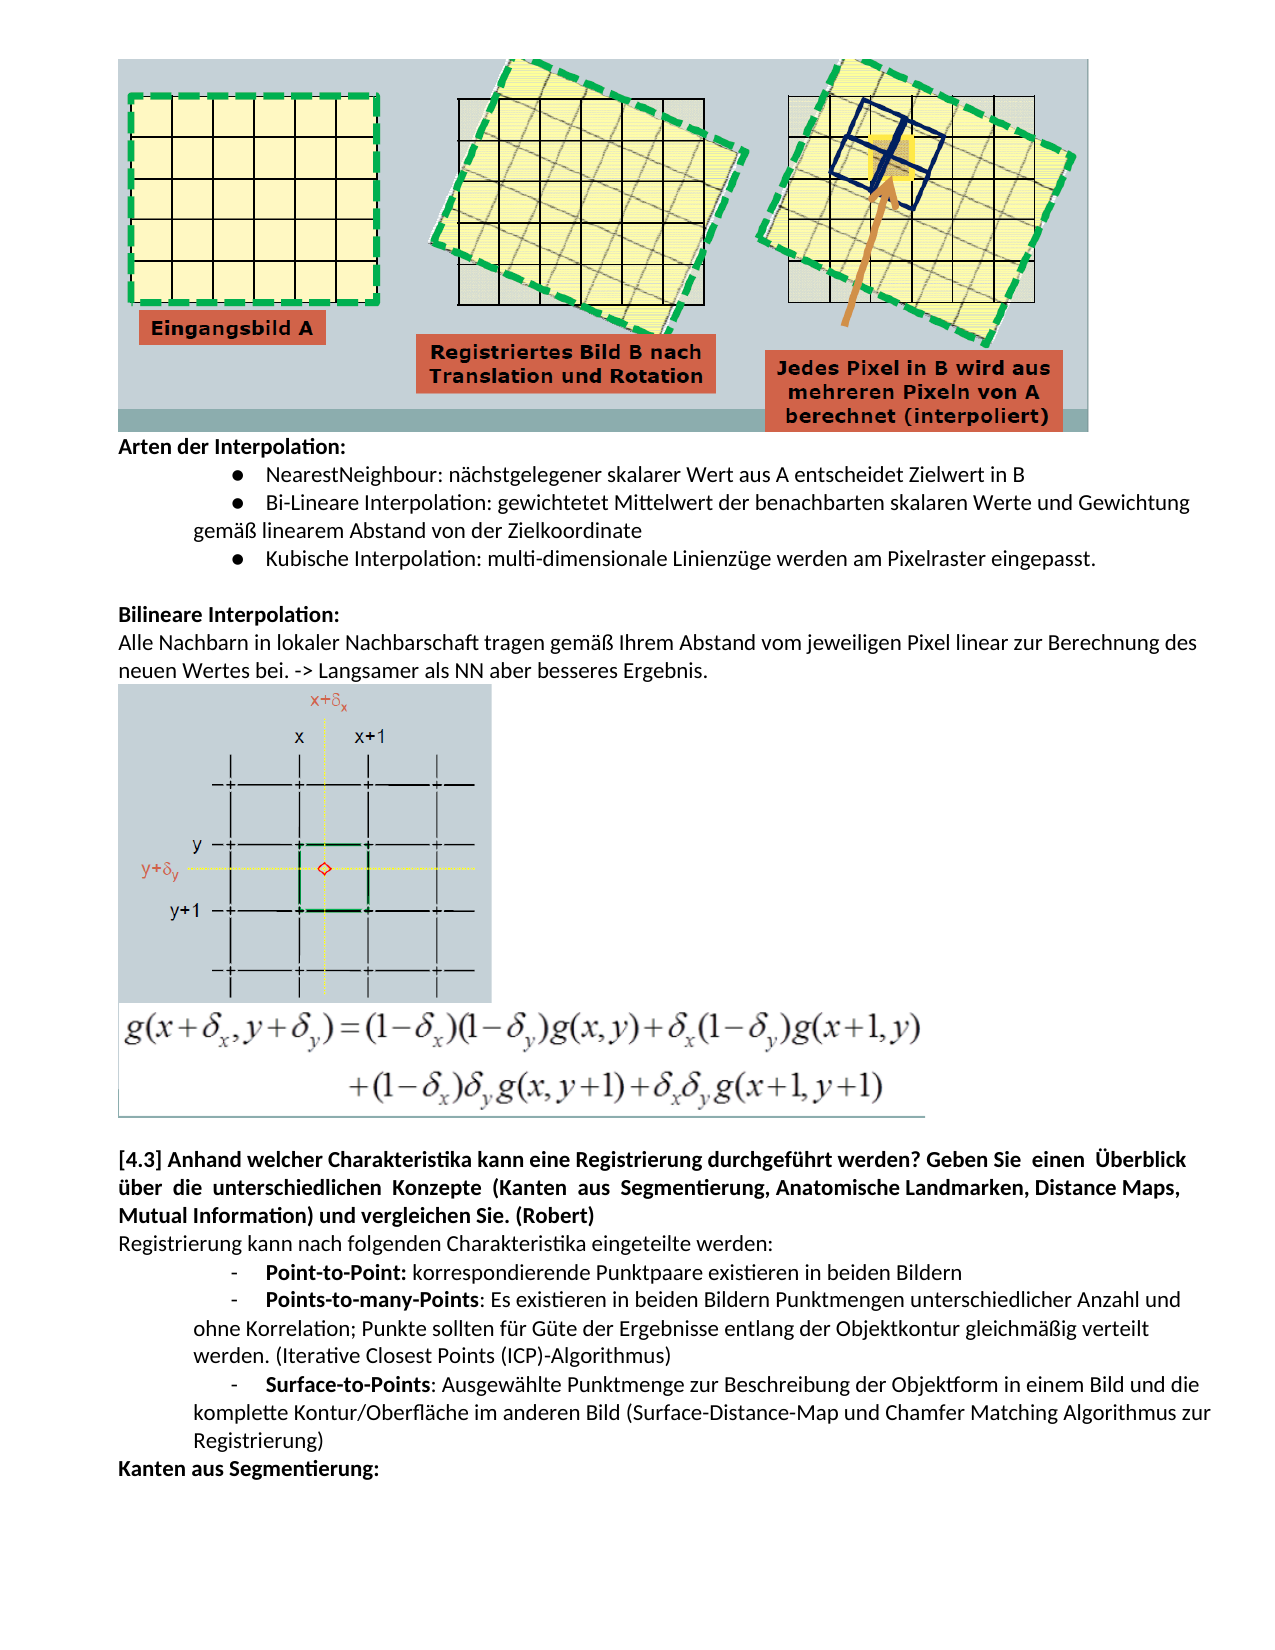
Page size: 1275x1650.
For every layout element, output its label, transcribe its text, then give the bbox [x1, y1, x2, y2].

list Kubische Interpolation: multi-dimensionale Linienzüge werden am Pixelraster eingepasst. [193, 544, 1216, 572]
list Bi-Lineare Interpolation: gewichtetet Mittelwert der benachbarten skalaren Werte und Gewichtung gemäß linearem Abstand von der Zielkoordinate [193, 488, 1216, 544]
text Kanten aus Segmentierung: [118, 1454, 1216, 1482]
list Point-to-Point: korrespondierende Punktpaare existieren in beiden Bildern [193, 1258, 1216, 1286]
picture [118, 684, 926, 1118]
picture [118, 59, 1094, 432]
list NearestNeighbour: nächstgelegener skalarer Wert aus A entscheidet Zielwert in B [193, 460, 1216, 488]
text Registrierung kann nach folgenden Charakteristika eingeteilte werden: [118, 1229, 1216, 1258]
text Arten der Interpolation: [118, 432, 1216, 460]
text Alle Nachbarn in lokaler Nachbarschaft tragen gemäß Ihrem Abstand vom jeweiligen Pixel linear zur Berechnung des neuen Wertes bei. -> Langsamer als NN aber besseres Ergebnis. [118, 628, 1216, 684]
text [4.3] Anhand welcher Charakteristika kann eine Registrierung durchgeführt werden? Geben Sie einen Überblick über die unterschiedlichen Konzepte (Kanten aus Segmentierung, Anatomische Landmarken, Distance Maps, Mutual Information) und vergleichen Sie. (Robert) [118, 1146, 1216, 1229]
text Bilineare Interpolation: [118, 600, 1216, 628]
list Surface-to-Points: Ausgewählte Punktmenge zur Beschreibung der Objektform in einem Bild und die komplette Kontur/Oberfläche im anderen Bild (Surface-Distance-Map und Chamfer Matching Algorithmus zur Registrierung) [193, 1370, 1216, 1454]
list Points-to-many-Points: Es existieren in beiden Bildern Punktmengen unterschiedlicher Anzahl und ohne Korrelation; Punkte sollten für Güte der Ergebnisse entlang der Objektkontur gleichmäßig verteilt werden. (Iterative Closest Points (ICP)-Algorithmus) [193, 1286, 1216, 1370]
